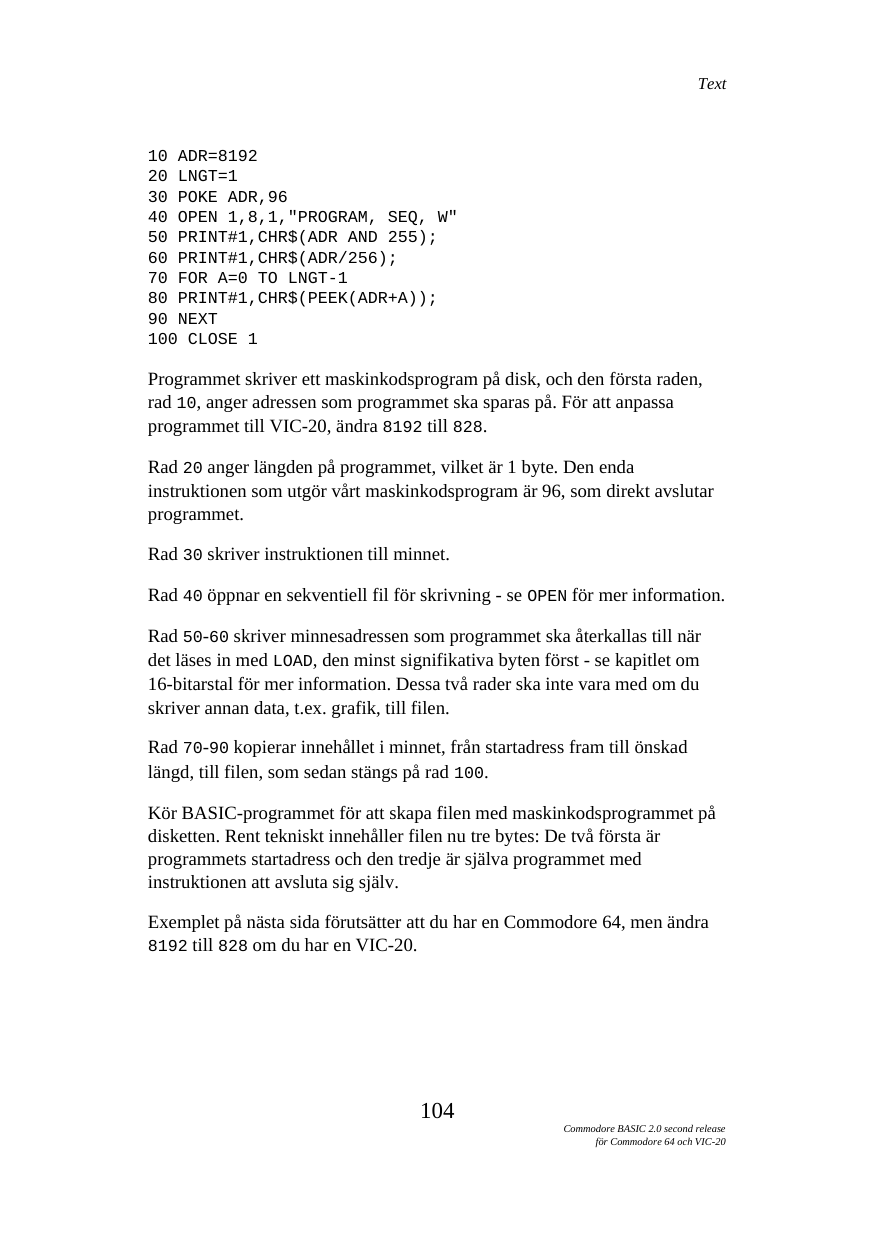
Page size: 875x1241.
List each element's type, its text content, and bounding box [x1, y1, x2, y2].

text Rad 70-90 kopierar innehållet i minnet, från startadress fram till önskad längd, till filen, som sedan stängs på rad 100. [148, 736, 726, 783]
text Exemplet på nästa sida förutsätter att du har en Commodore 64, men ändra 8192 till 828 om du har en VIC-20. [148, 911, 726, 957]
text Programmet skriver ett maskinkodsprogram på disk, och den första raden, rad 10, anger adressen som programmet ska sparas på. För att anpassa programmet till VIC-20, ändra 8192 till 828. [148, 367, 726, 437]
text 10 ADR=8192 20 LNGT=1 30 POKE ADR,96 40 OPEN 1,8,1,"PROGRAM, SEQ, W" 50 PRINT#1,CHR$(ADR AND 255); 60 PRINT#1,CHR$(ADR/256); 70 FOR A=0 TO LNGT-1 80 PRINT#1,CHR$(PEEK(ADR+A)); 90 NEXT 100 CLOSE 1 [148, 148, 726, 349]
text Kör BASIC-programmet för att skapa filen med maskinkodsprogrammet på disketten. Rent tekniskt innehåller filen nu tre bytes: De två första är programmets startadress och den tredje är själva programmet med instruktionen att avsluta sig själv. [148, 802, 726, 893]
text Rad 20 anger längden på programmet, vilket är 1 byte. Den enda instruktionen som utgör vårt maskinkodsprogram är 96, som direkt avslutar programmet. [148, 456, 726, 525]
text Rad 50-60 skriver minnesadressen som programmet ska återkallas till när det läses in med LOAD, den minst signifikativa byten först - se kapitlet om 16-bitarstal för mer information. Dessa två rader ska inte vara med om du skriver annan data, t.ex. grafik, till filen. [148, 625, 726, 718]
text Rad 30 skriver instruktionen till minnet. [148, 543, 726, 566]
text Rad 40 öppnar en sekventiell fil för skrivning - se OPEN för mer information. [148, 584, 726, 607]
